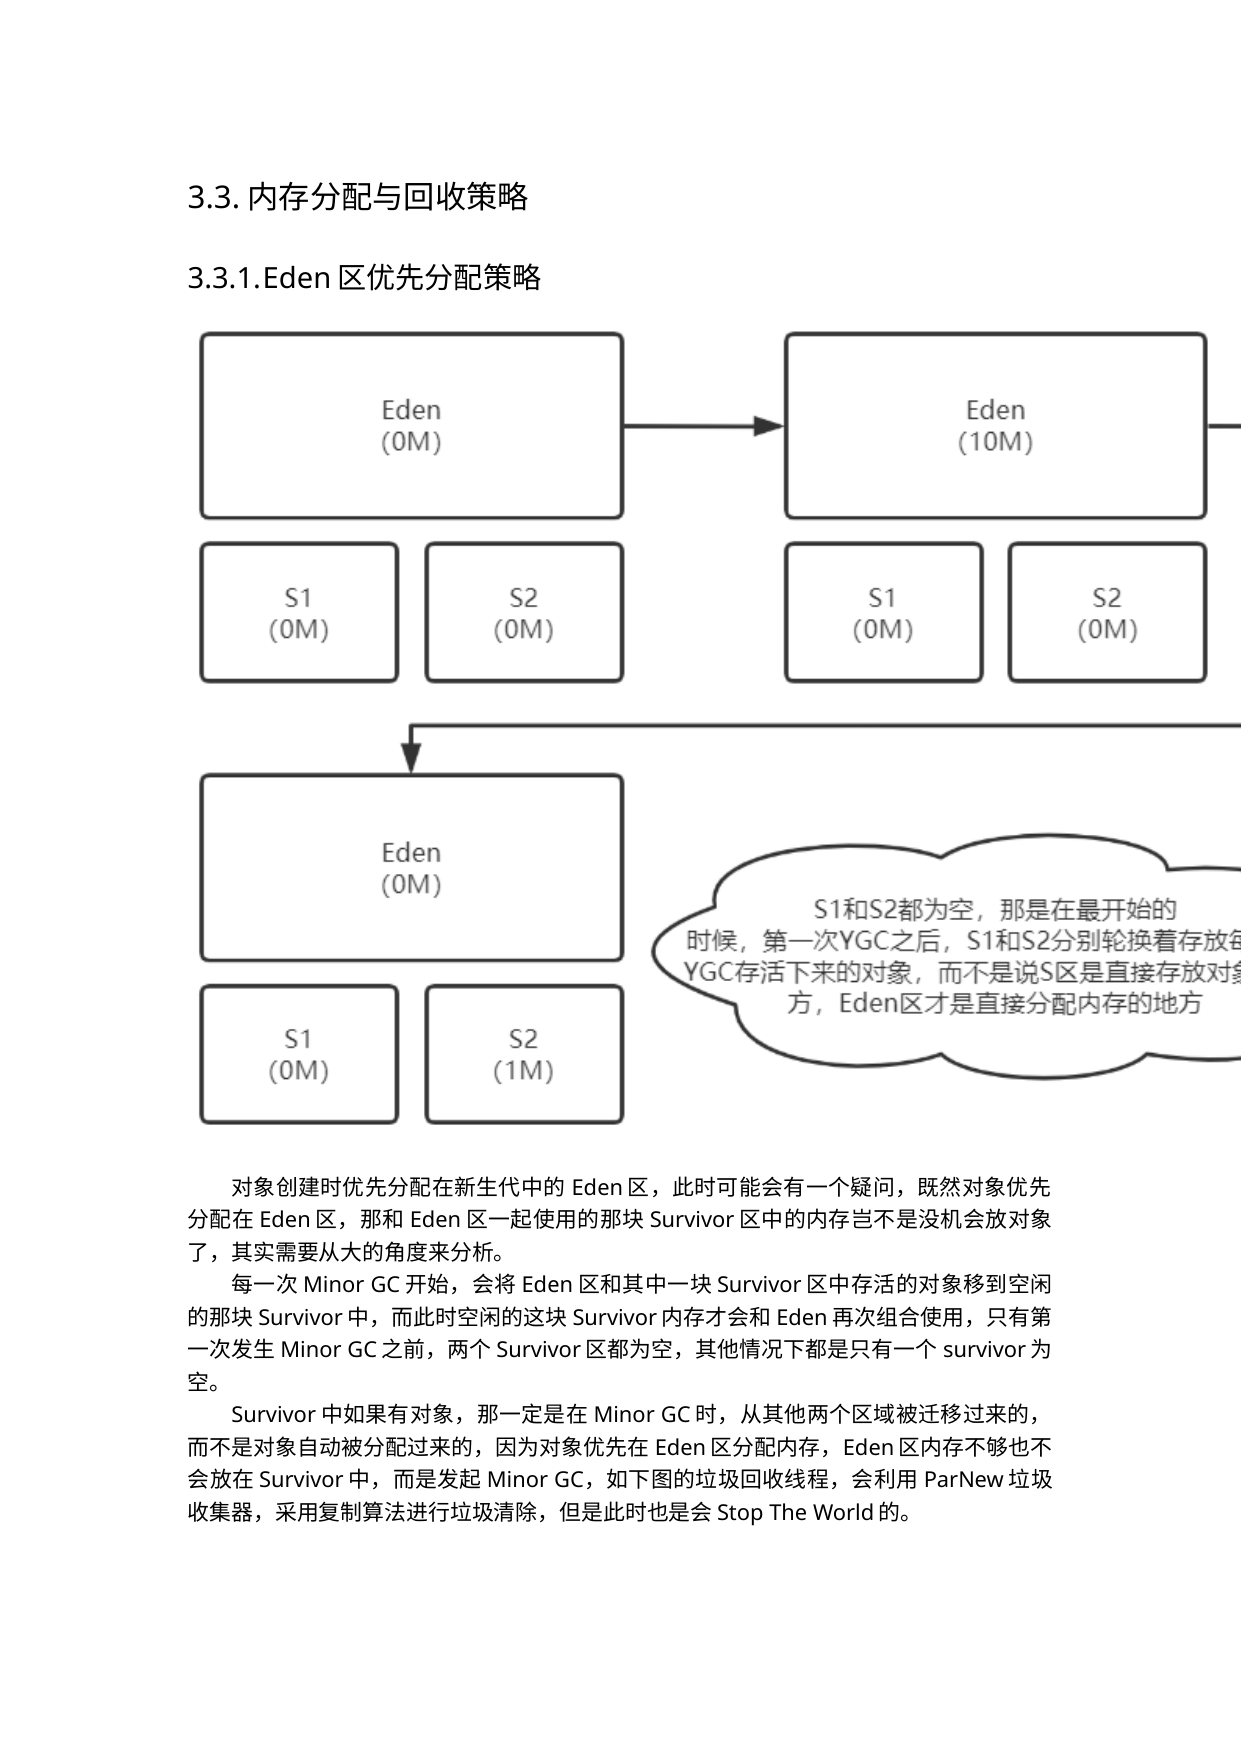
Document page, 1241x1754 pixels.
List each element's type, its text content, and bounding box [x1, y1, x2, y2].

text Survivor中如果有对象，那一定是在Minor GC时，从其他两个区域被迁移过来的，而不是对象自动被分配过来的，因为对象优先在Eden区分配内存，Eden区内存不够也不会放在Survivor中，而是发起Minor GC，如下图的垃圾回收线程，会利用ParNew垃圾收集器，采用复制算法进行垃圾清除，但是此时也是会Stop The World的。 [187, 1397, 1053, 1527]
subtitle 内存分配与回收策略 [187, 162, 1053, 227]
text 每一次Minor GC开始，会将Eden区和其中一块Survivor区中存活的对象移到空闲的那块Survivor中，而此时空闲的这块Survivor内存才会和Eden再次组合使用，只有第一次发生Minor GC之前，两个Survivor区都为空，其他情况下都是只有一个survivor为空。 [187, 1267, 1053, 1397]
picture [187, 324, 1241, 1139]
subtitle Eden区优先分配策略 [187, 243, 1053, 308]
text 对象创建时优先分配在新生代中的Eden区，此时可能会有一个疑问，既然对象优先分配在Eden区，那和Eden区一起使用的那块Survivor区中的内存岂不是没机会放对象了，其实需要从大的角度来分析。 [187, 1169, 1053, 1267]
